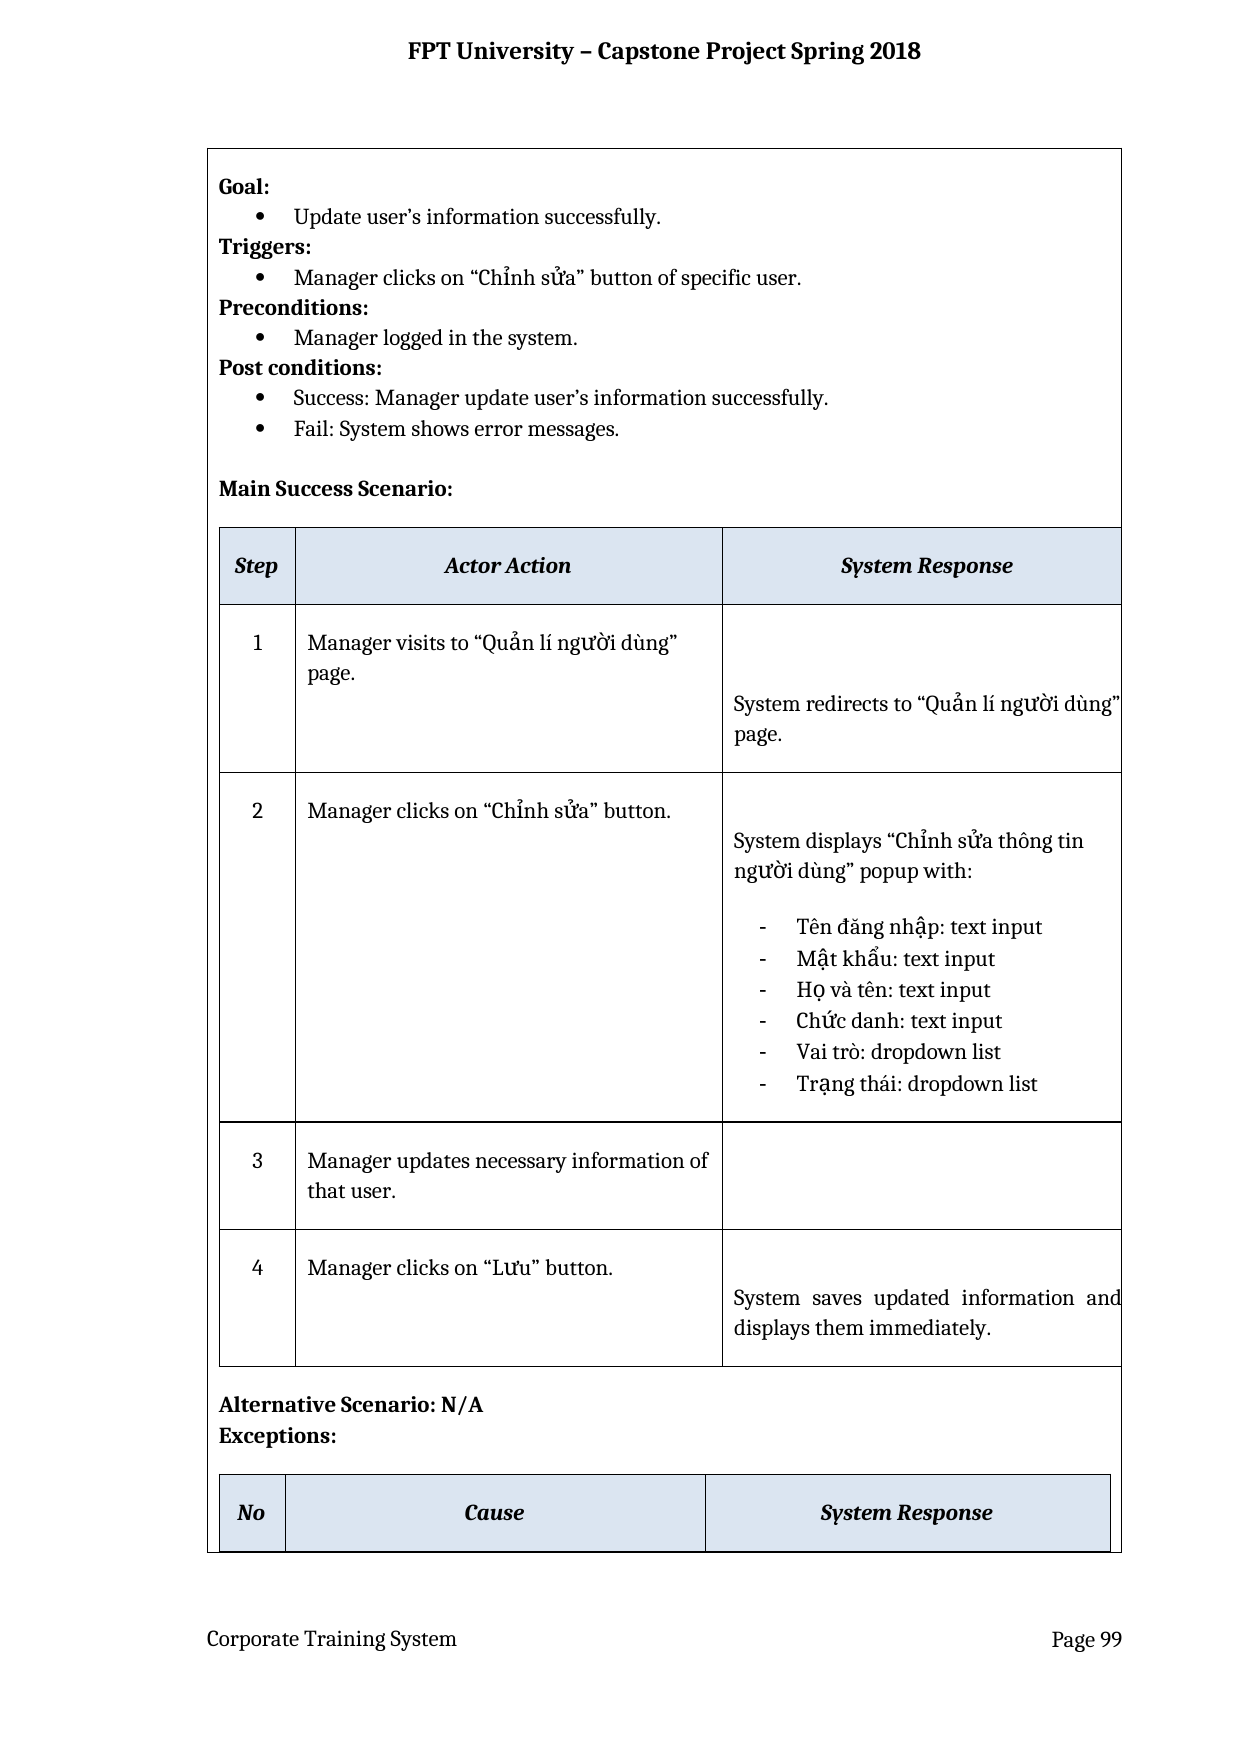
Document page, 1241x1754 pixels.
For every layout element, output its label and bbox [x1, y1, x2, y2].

table_cell [208, 149, 1121, 1552]
